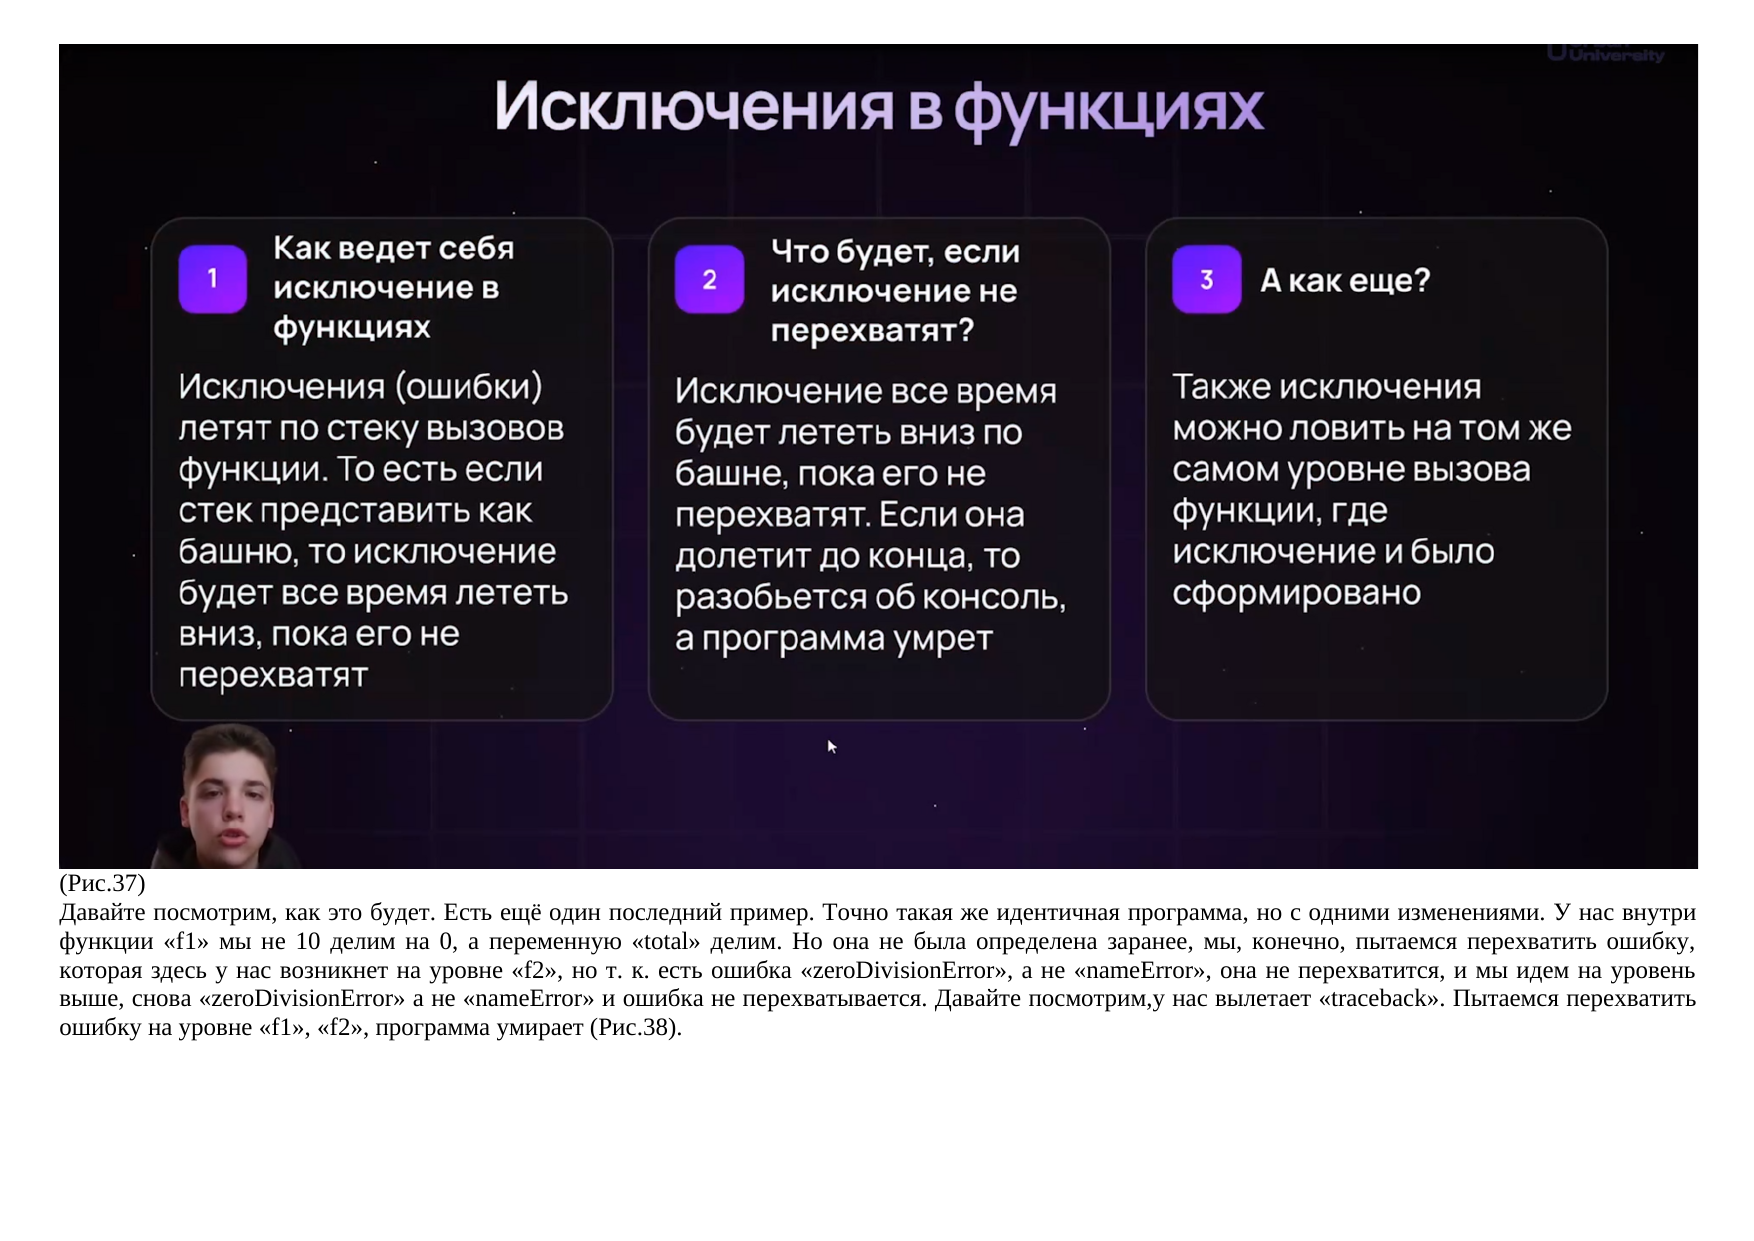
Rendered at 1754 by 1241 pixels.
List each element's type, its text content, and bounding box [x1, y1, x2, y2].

picture [59, 44, 1699, 869]
text Давайте посмотрим, как это будет. Есть ещё один последний пример. Точно такая же идентичная программа, но с одними изменениями. У нас внутри функции «f1» мы не 10 делим на 0, а переменную «total» делим. Но она не была определена заранее, мы, конечно, пытаемся перехватить ошибку, которая здесь у нас возникнет на уровне «f2», но т. к. есть ошибка «zeroDivisionError», а не «nameError», она не перехватится, и мы идем на уровень выше, снова «zeroDivisionError» а не «nameError» и ошибка не перехватывается. Давайте посмотрим,у нас вылетает «traceback». Пытаемся перехватить ошибку на уровне «f1», «f2», программа умирает (Рис.38). [59, 897, 1698, 1041]
text (Рис.37) [59, 869, 1698, 897]
